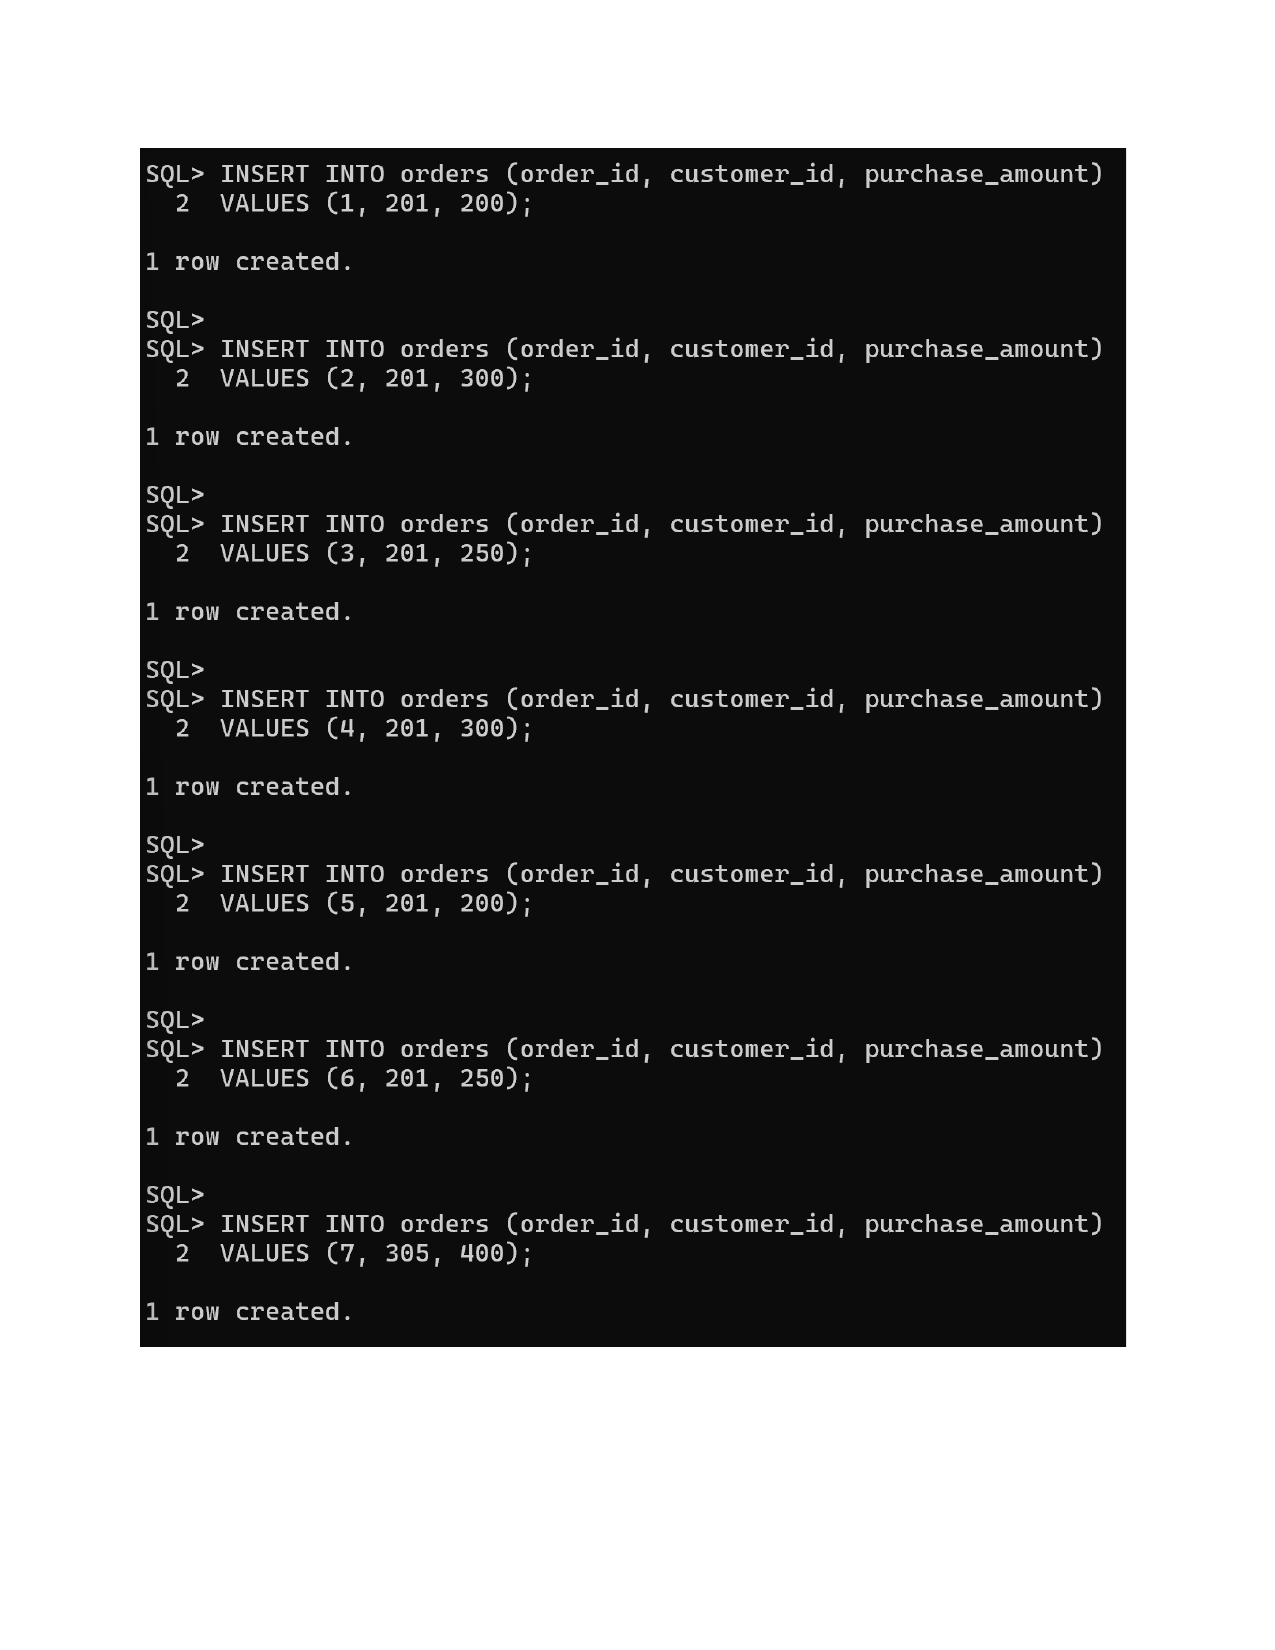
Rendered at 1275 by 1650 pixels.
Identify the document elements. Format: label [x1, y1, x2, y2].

picture [140, 148, 1127, 1347]
